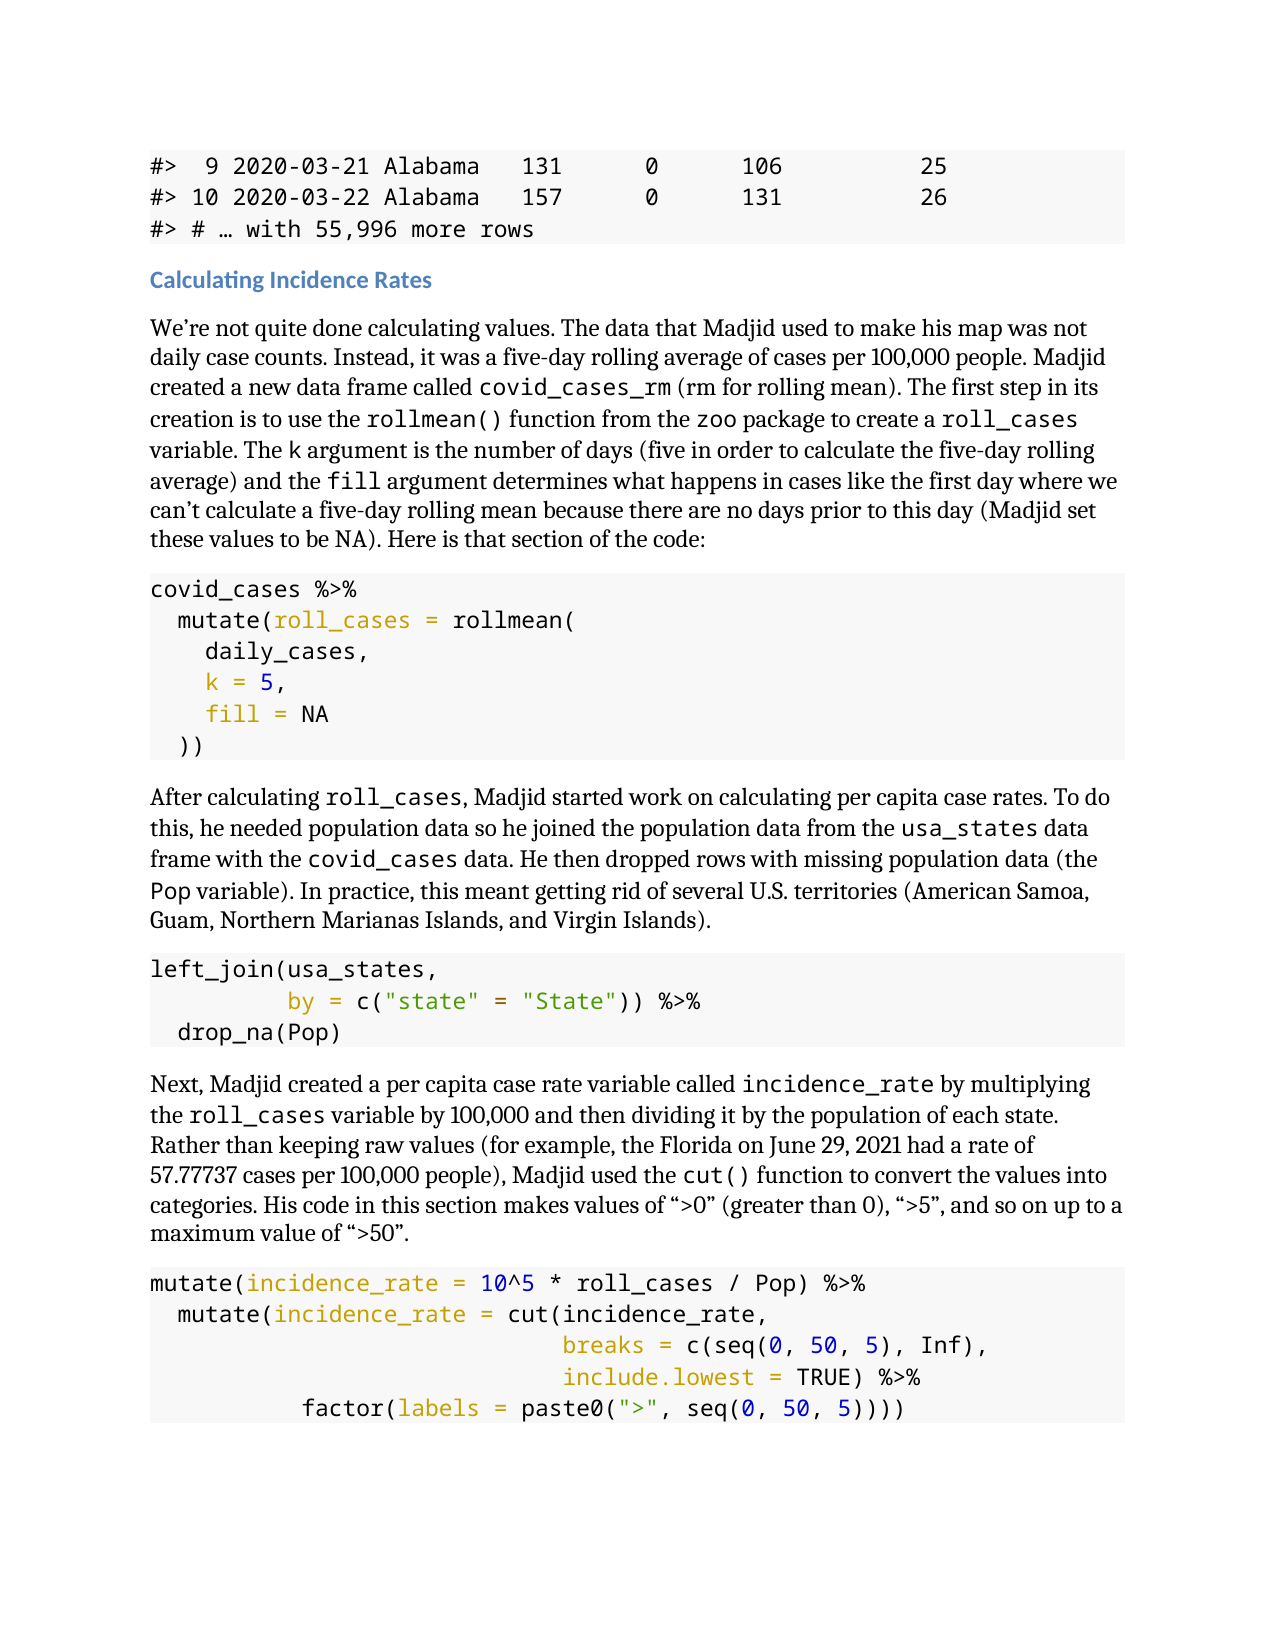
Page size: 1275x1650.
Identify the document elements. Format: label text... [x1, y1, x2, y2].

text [150, 150, 1125, 244]
text covid_cases %>% mutate(roll_cases = rollmean( daily_cases, k = 5, fill = NA )) [205, 573, 1125, 760]
text mutate(incidence_rate = 10^5 * roll_cases / Pop) %>% mutate(incidence_rate = cut(incidence_rate, breaks = c(seq(0, 50, 5), Inf), include.lowest = TRUE) %>% factor(labels = paste0(">", seq(0, 50, 5)))) [769, 1267, 1125, 1423]
text Next, Madjid created a per capita case rate variable called incidence_rate by multiplying the roll_cases variable by 100,000 and then dividing it by the population of each state. Rather than keeping raw values (for example, the Florida on June 29, 2021 had a rate of 57.77737 cases per 100,000 people), Madjid used the cut() function to convert the values into categories. His code in this section makes values of “>0” (greater than 0), “>5”, and so on up to a maximum value of “>50”. [150, 1068, 1125, 1248]
text After calculating roll_cases, Madjid started work on calculating per capita case rates. To do this, he needed population data so he joined the population data from the usa_states data frame with the covid_cases data. He then dropped rows with missing population data (the Pop variable). In practice, this meant getting rid of several U.S. territories (American Samoa, Guam, Northern Marianas Islands, and Virgin Islands). [150, 781, 1125, 935]
subtitle Calculating Incidence Rates [150, 264, 1125, 295]
text left_join(usa_states, by = c("state" = "State")) %>% drop_na(Pop) [150, 953, 1125, 1047]
text We’re not quite done calculating values. The data that Madjid used to make his map was not daily case counts. Instead, it was a five-day rolling average of cases per 100,000 people. Madjid created a new data frame called covid_cases_rm (rm for rolling mean). The first step in its creation is to use the rollmean() function from the zoo package to create a roll_cases variable. The k argument is the number of days (five in order to calculate the five-day rolling average) and the fill argument determines what happens in cases like the first day where we can’t calculate a five-day rolling mean because there are no days prior to this day (Madjid set these values to be NA). Here is that section of the code: [150, 314, 1125, 554]
